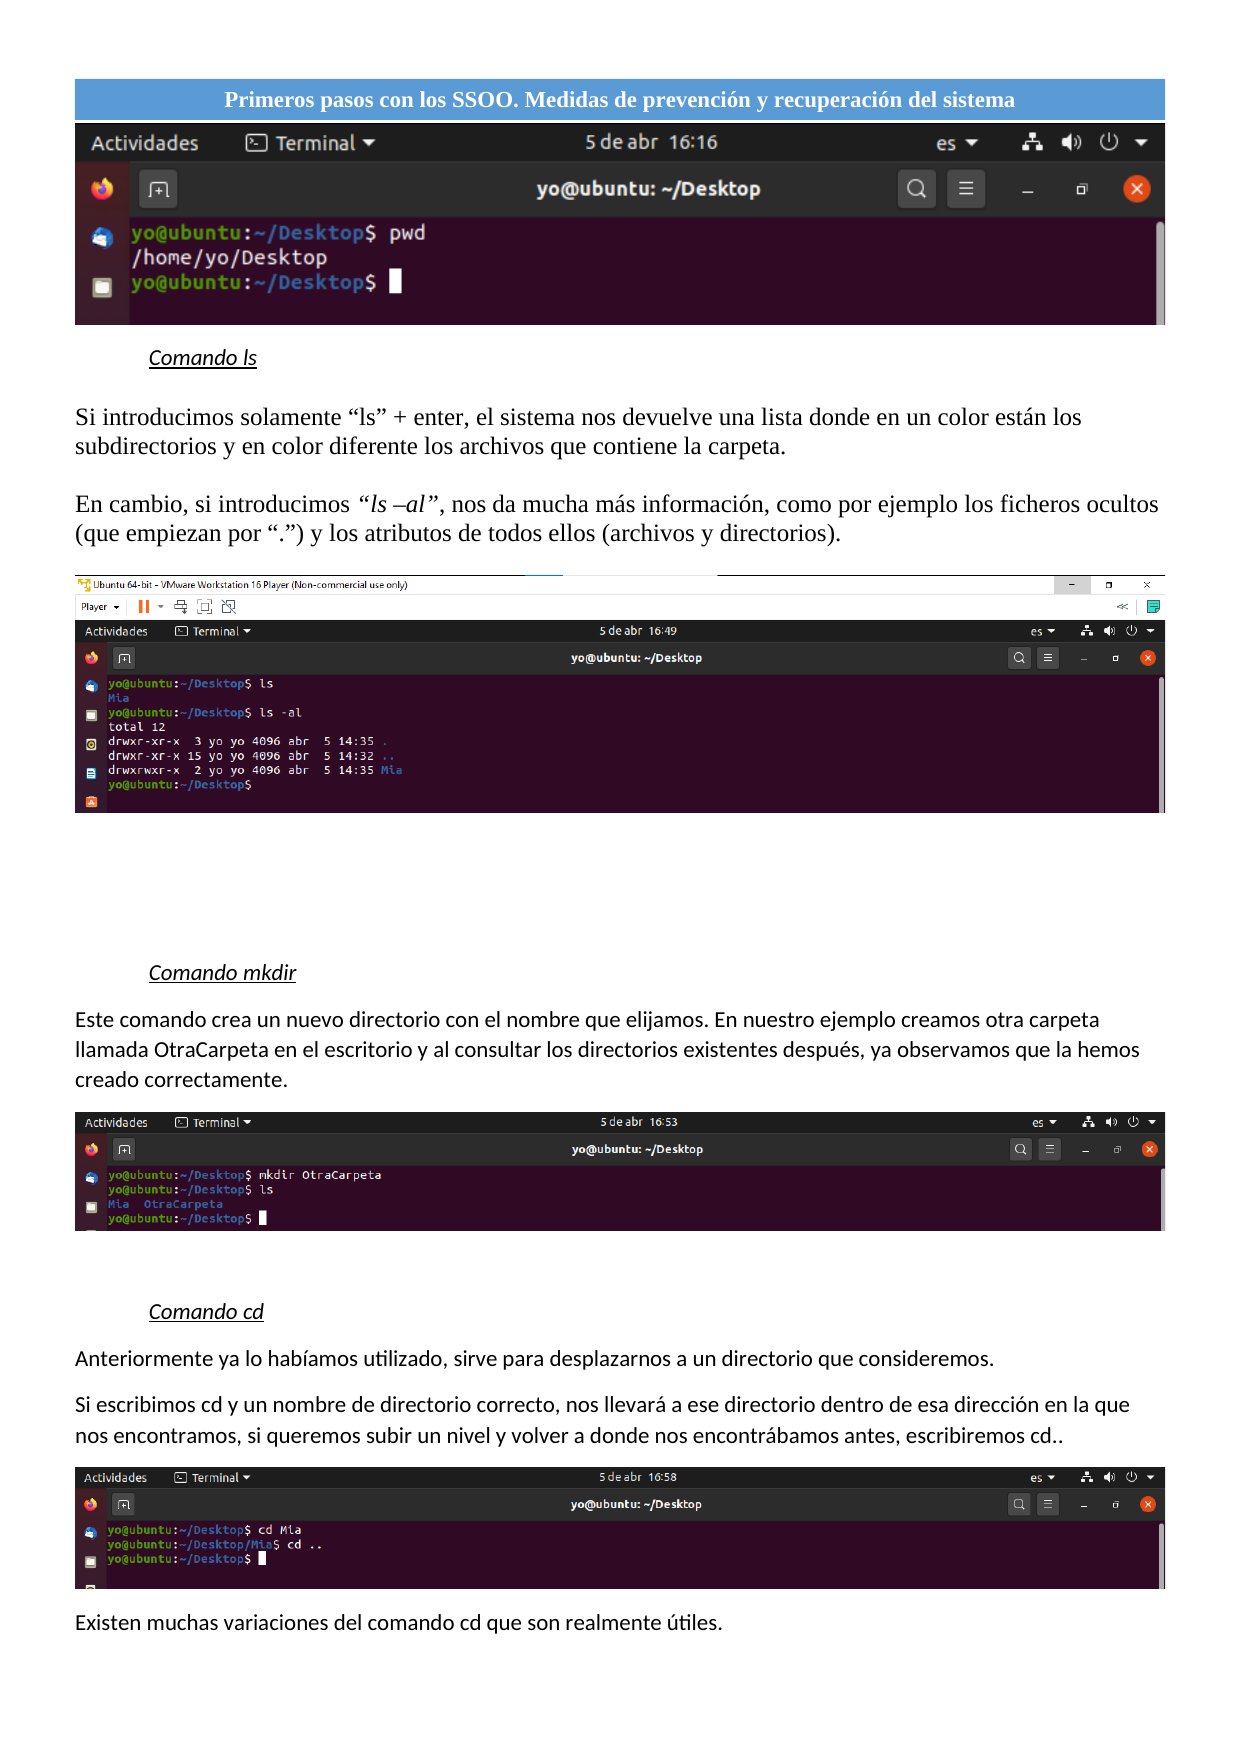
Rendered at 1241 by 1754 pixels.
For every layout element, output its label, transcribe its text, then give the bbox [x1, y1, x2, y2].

picture [75, 1467, 1166, 1589]
text Comando mkdir [75, 958, 1165, 986]
text Este comando crea un nuevo directorio con el nombre que elijamos. En nuestro ejemplo creamos otra carpeta llamada OtraCarpeta en el escritorio y al consultar los directorios existentes después, ya observamos que la hemos creado correctamente. [75, 1005, 1165, 1093]
text Si escribimos cd y un nombre de directorio correcto, nos llevará a ese directorio dentro de esa dirección en la que nos encontramos, si queremos subir un nivel y volver a donde nos encontrábamos antes, escribiremos cd.. [75, 1391, 1165, 1449]
text Comando cd [75, 1297, 1165, 1325]
text Anteriormente ya lo habíamos utilizado, sirve para desplazarnos a un directorio que consideremos. [75, 1344, 1165, 1372]
text Comando ls [75, 343, 1165, 371]
text En cambio, si introducimos “ls –al”, nos da mucha más información, como por ejemplo los ficheros ocultos (que empiezan por “.”) y los atributos de todos ellos (archivos y directorios). [75, 489, 1165, 547]
picture [75, 1112, 1166, 1231]
picture [75, 123, 1166, 325]
picture [75, 575, 1166, 813]
text Existen muchas variaciones del comando cd que son realmente útiles. [75, 1608, 1165, 1636]
text Si introducimos solamente “ls” + enter, el sistema nos devuelve una lista donde en un color están los subdirectorios y en color diferente los archivos que contiene la carpeta. [75, 402, 1165, 460]
